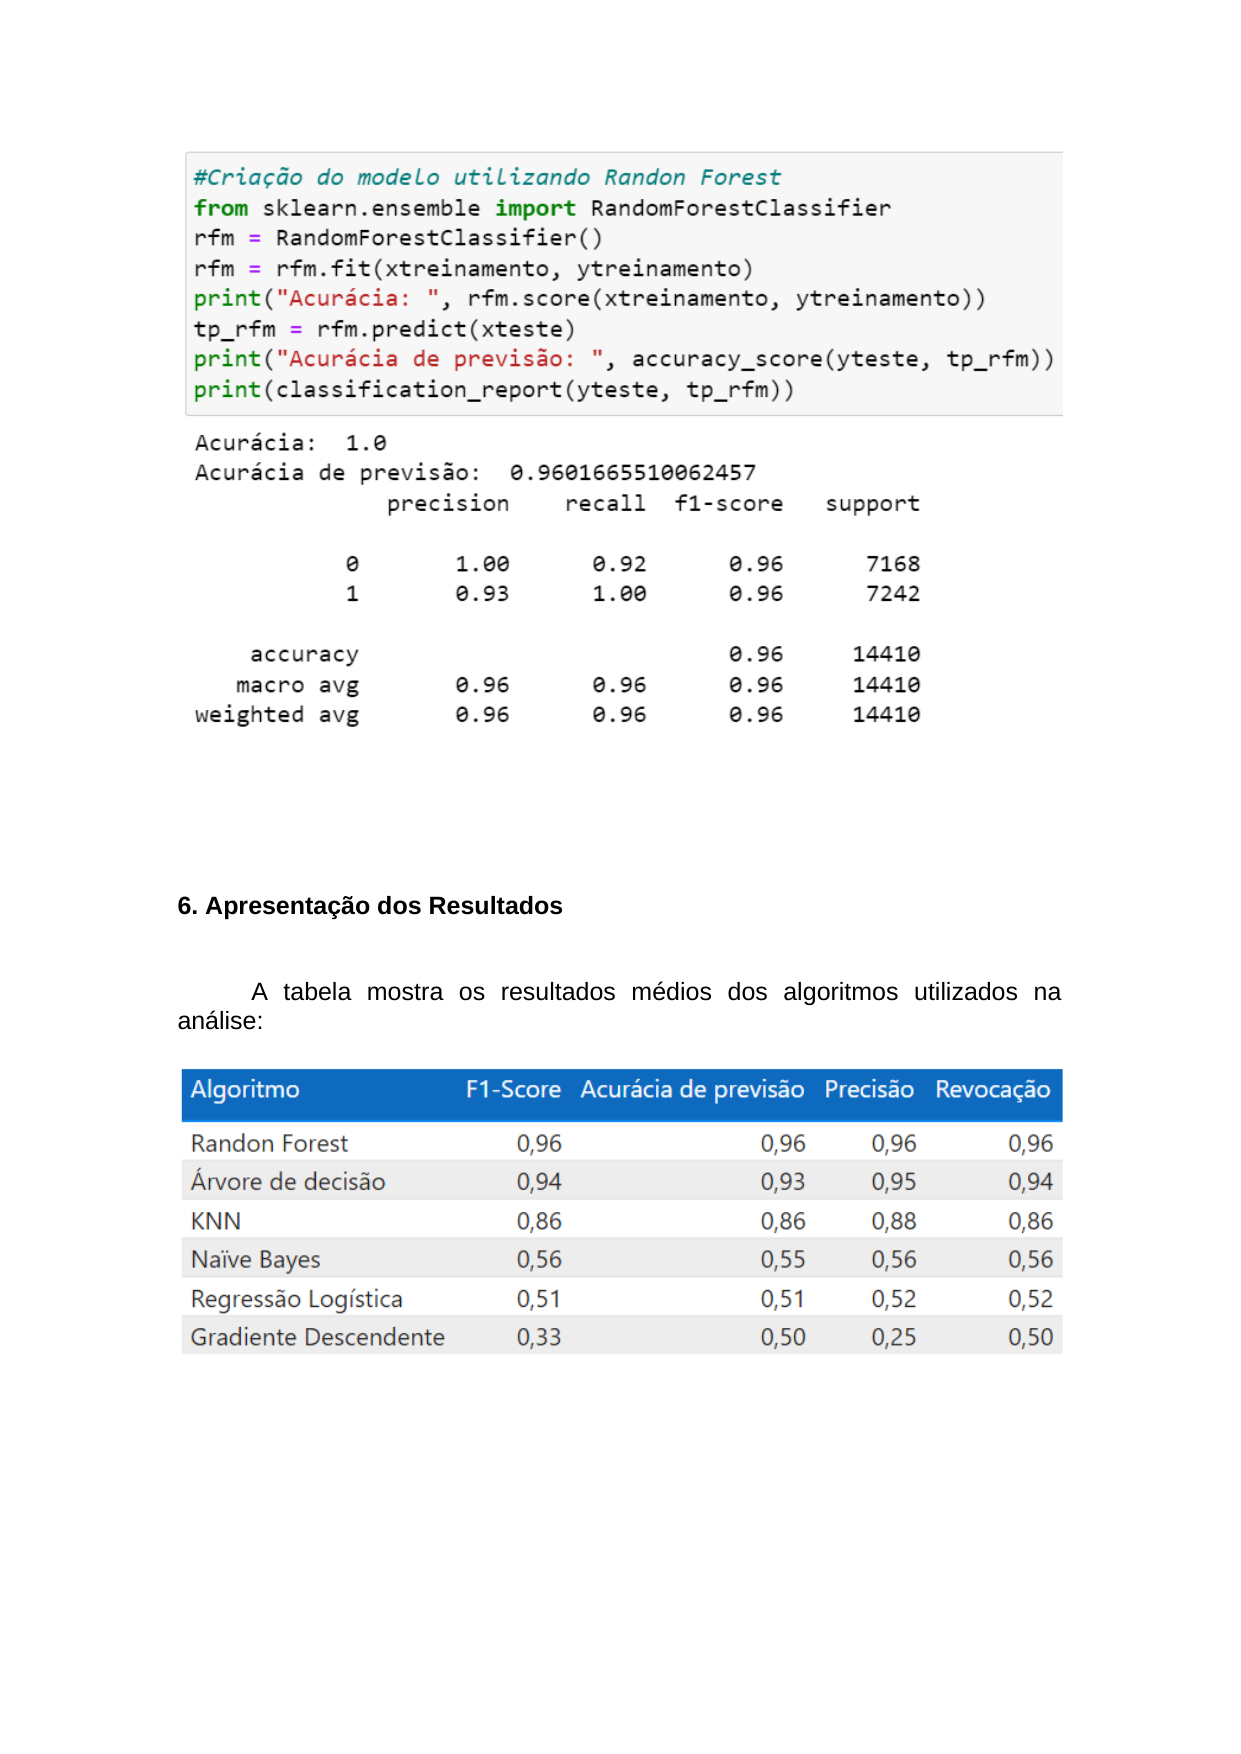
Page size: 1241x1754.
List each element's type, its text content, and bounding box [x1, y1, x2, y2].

picture [177, 1063, 1063, 1364]
picture [177, 147, 1063, 747]
text A tabela mostra os resultados médios dos algoritmos utilizados na análise: [177, 977, 1063, 1034]
text 6. Apresentação dos Resultados [177, 891, 1063, 919]
